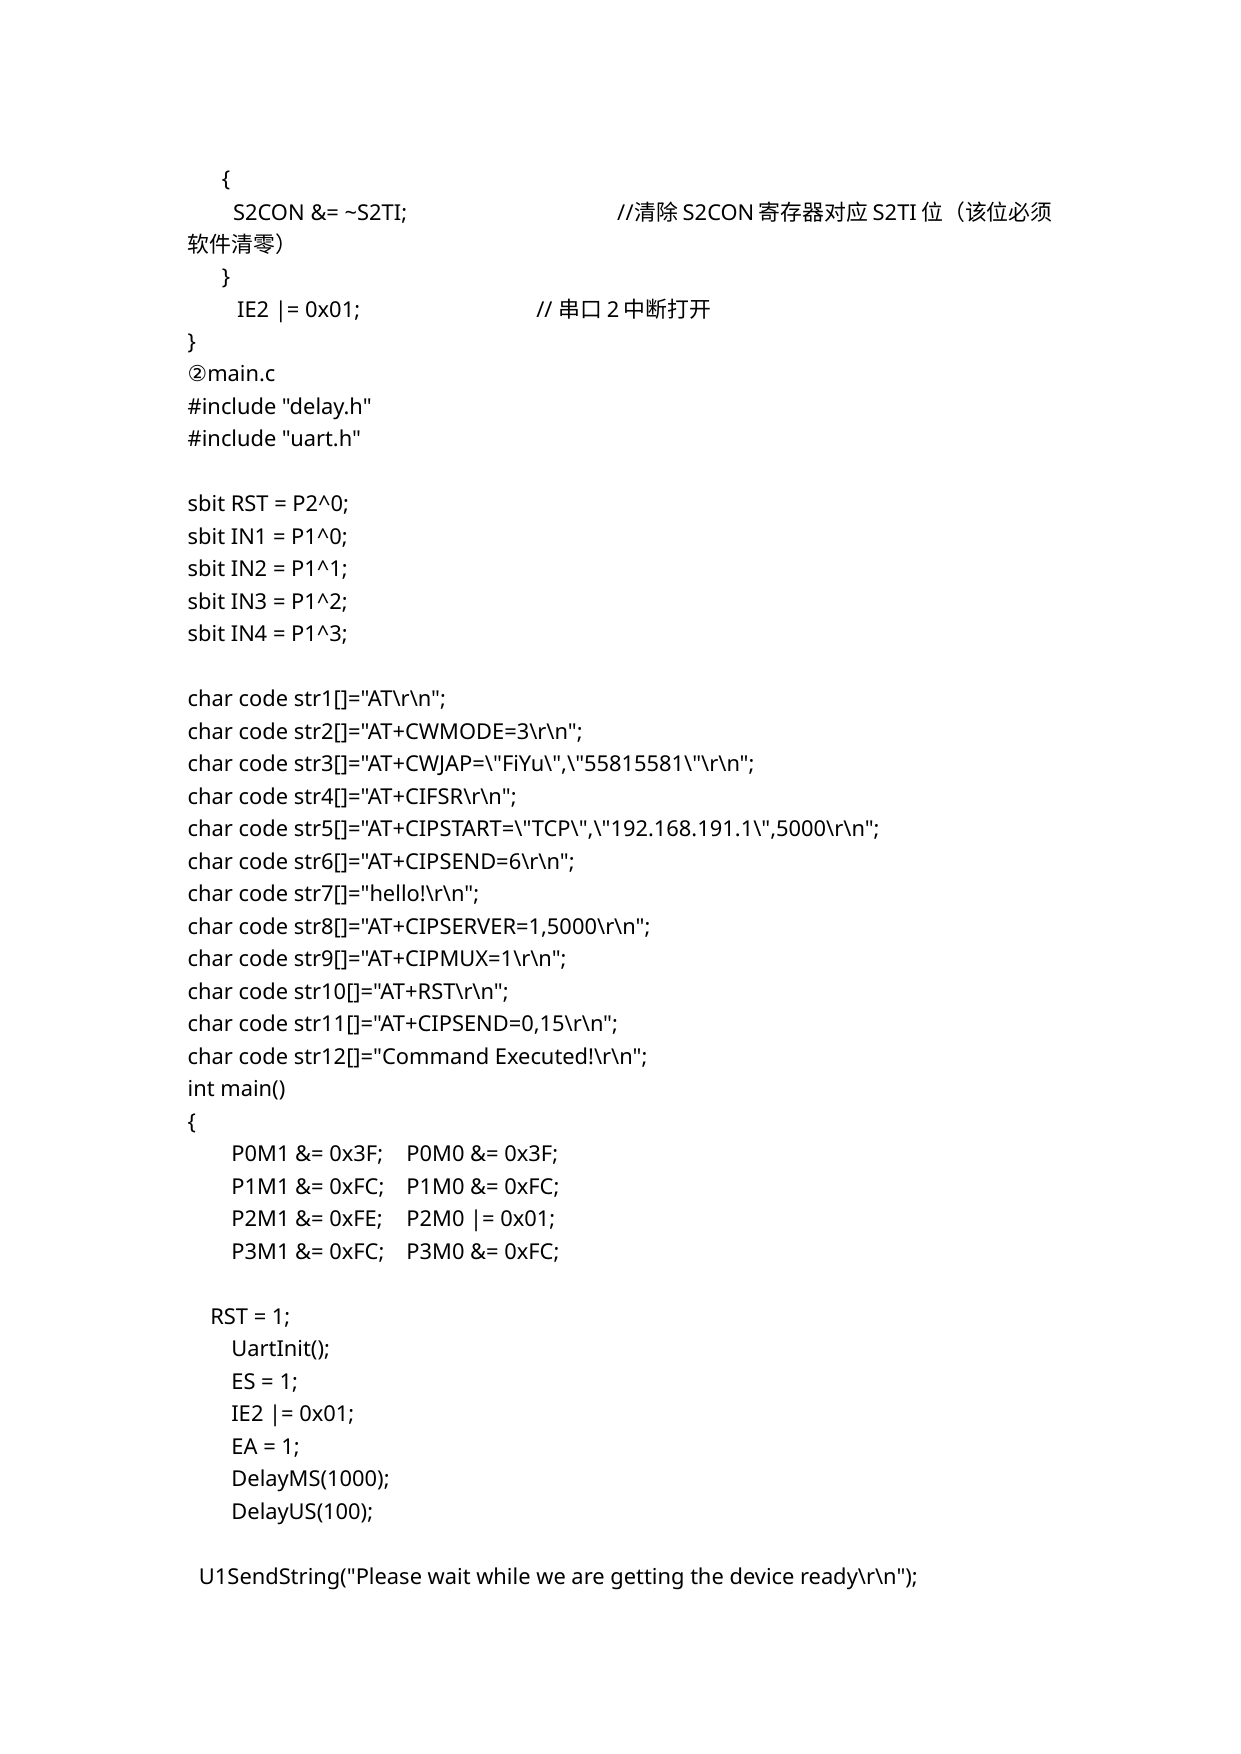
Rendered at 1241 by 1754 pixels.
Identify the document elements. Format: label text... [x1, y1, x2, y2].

text S2CON &= ~S2TI; //清除S2CON寄存器对应S2TI位（该位必须软件清零） [187, 194, 1053, 259]
text P3M1 &= 0xFC; P3M0 &= 0xFC; [187, 1234, 1053, 1267]
text ②main.c [187, 357, 1053, 389]
text DelayUS(100); [187, 1494, 1053, 1527]
text char code str4[]="AT+CIFSR\r\n"; [187, 779, 1053, 812]
text IE2 |= 0x01; [187, 1397, 1053, 1429]
text char code str8[]="AT+CIPSERVER=1,5000\r\n"; [187, 909, 1053, 942]
text char code str2[]="AT+CWMODE=3\r\n"; [187, 714, 1053, 747]
text sbit RST = P2^0; [187, 487, 1053, 519]
text DelayMS(1000); [187, 1462, 1053, 1494]
text char code str11[]="AT+CIPSEND=0,15\r\n"; [187, 1007, 1053, 1039]
text char code str6[]="AT+CIPSEND=6\r\n"; [187, 844, 1053, 877]
text } [187, 324, 1053, 357]
text { [187, 162, 1053, 194]
text char code str5[]="AT+CIPSTART=\"TCP\",\"192.168.191.1\",5000\r\n"; [187, 812, 1053, 844]
text int main() [187, 1072, 1053, 1104]
text char code str7[]="hello!\r\n"; [187, 877, 1053, 909]
text char code str1[]="AT\r\n"; [187, 682, 1053, 714]
text IE2 |= 0x01; // 串口2中断打开 [187, 292, 1053, 324]
text char code str10[]="AT+RST\r\n"; [187, 974, 1053, 1007]
text sbit IN3 = P1^2; [187, 584, 1053, 617]
text P1M1 &= 0xFC; P1M0 &= 0xFC; [187, 1169, 1053, 1202]
text char code str3[]="AT+CWJAP=\"FiYu\",\"55815581\"\r\n"; [187, 747, 1053, 779]
text #include "uart.h" [187, 422, 1053, 454]
text P2M1 &= 0xFE; P2M0 |= 0x01; [187, 1202, 1053, 1234]
text char code str12[]="Command Executed!\r\n"; [187, 1039, 1053, 1072]
text sbit IN2 = P1^1; [187, 552, 1053, 584]
text { [187, 1104, 1053, 1137]
text ES = 1; [187, 1364, 1053, 1397]
text EA = 1; [187, 1429, 1053, 1462]
text sbit IN4 = P1^3; [187, 617, 1053, 649]
text RST = 1; [187, 1299, 1053, 1332]
text } [187, 259, 1053, 292]
text #include "delay.h" [187, 389, 1053, 422]
text UartInit(); [187, 1332, 1053, 1364]
text sbit IN1 = P1^0; [187, 519, 1053, 552]
text char code str9[]="AT+CIPMUX=1\r\n"; [187, 942, 1053, 974]
text P0M1 &= 0x3F; P0M0 &= 0x3F; [187, 1137, 1053, 1169]
text U1SendString("Please wait while we are getting the device ready\r\n"); [187, 1559, 1053, 1592]
